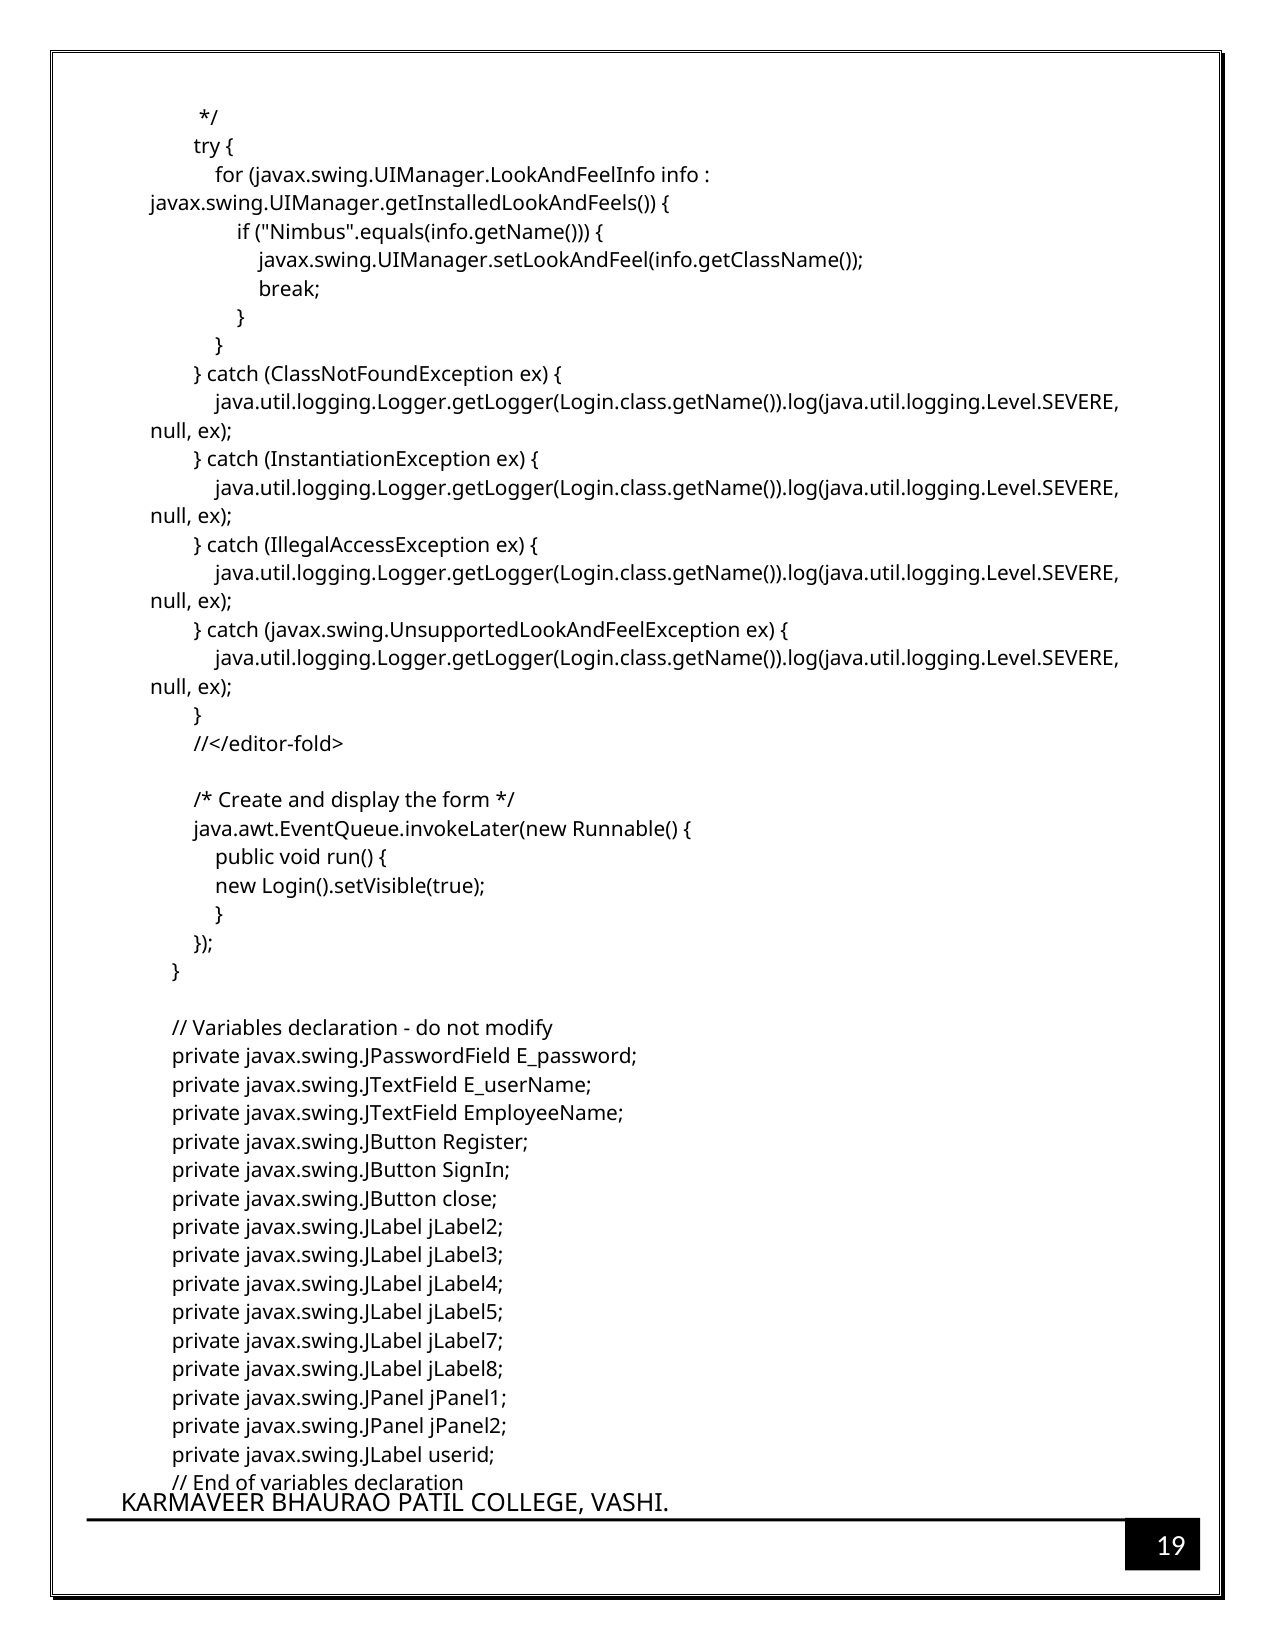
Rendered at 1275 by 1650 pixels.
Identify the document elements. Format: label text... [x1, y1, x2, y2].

text */ [150, 103, 1131, 132]
text } [150, 302, 1131, 331]
text private javax.swing.JLabel userid; [150, 1440, 1131, 1468]
text try { [150, 132, 1131, 160]
text java.util.logging.Logger.getLogger(Login.class.getName()).log(java.util.logging.Level.SEVERE, null, ex); [150, 387, 1131, 444]
text private javax.swing.JTextField E_userName; [150, 1070, 1131, 1098]
text java.util.logging.Logger.getLogger(Login.class.getName()).log(java.util.logging.Level.SEVERE, null, ex); [150, 473, 1131, 530]
text private javax.swing.JButton SignIn; [150, 1155, 1131, 1184]
text } [150, 331, 1131, 359]
text private javax.swing.JLabel jLabel2; [150, 1212, 1131, 1241]
text private javax.swing.JLabel jLabel3; [150, 1241, 1131, 1269]
text //</editor-fold> [150, 729, 1131, 757]
text }); [150, 928, 1131, 956]
text private javax.swing.JLabel jLabel4; [150, 1269, 1131, 1297]
text new Login().setVisible(true); [150, 871, 1131, 899]
text java.util.logging.Logger.getLogger(Login.class.getName()).log(java.util.logging.Level.SEVERE, null, ex); [150, 643, 1131, 700]
text } [150, 899, 1131, 928]
text break; [150, 274, 1131, 302]
text } catch (IllegalAccessException ex) { [150, 530, 1131, 558]
text } [150, 700, 1131, 729]
text java.util.logging.Logger.getLogger(Login.class.getName()).log(java.util.logging.Level.SEVERE, null, ex); [150, 558, 1131, 615]
text for (javax.swing.UIManager.LookAndFeelInfo info : javax.swing.UIManager.getInstalledLookAndFeels()) { [150, 160, 1131, 217]
text if ("Nimbus".equals(info.getName())) { [150, 217, 1131, 245]
text private javax.swing.JLabel jLabel7; [150, 1326, 1131, 1354]
text } [150, 956, 1131, 985]
text private javax.swing.JTextField EmployeeName; [150, 1098, 1131, 1127]
text javax.swing.UIManager.setLookAndFeel(info.getClassName()); [150, 245, 1131, 274]
text } catch (javax.swing.UnsupportedLookAndFeelException ex) { [150, 615, 1131, 643]
text java.awt.EventQueue.invokeLater(new Runnable() { [150, 814, 1131, 842]
text } catch (ClassNotFoundException ex) { [150, 359, 1131, 387]
text private javax.swing.JButton Register; [150, 1127, 1131, 1155]
text private javax.swing.JPasswordField E_password; [150, 1042, 1131, 1070]
text private javax.swing.JLabel jLabel8; [150, 1354, 1131, 1383]
text public void run() { [150, 842, 1131, 871]
text /* Create and display the form */ [150, 786, 1131, 814]
text private javax.swing.JPanel jPanel2; [150, 1411, 1131, 1440]
text // Variables declaration - do not modify [150, 1013, 1131, 1042]
text // End of variables declaration [150, 1468, 1131, 1497]
text private javax.swing.JButton close; [150, 1184, 1131, 1212]
text private javax.swing.JPanel jPanel1; [150, 1383, 1131, 1411]
text } catch (InstantiationException ex) { [150, 444, 1131, 473]
text private javax.swing.JLabel jLabel5; [150, 1297, 1131, 1326]
